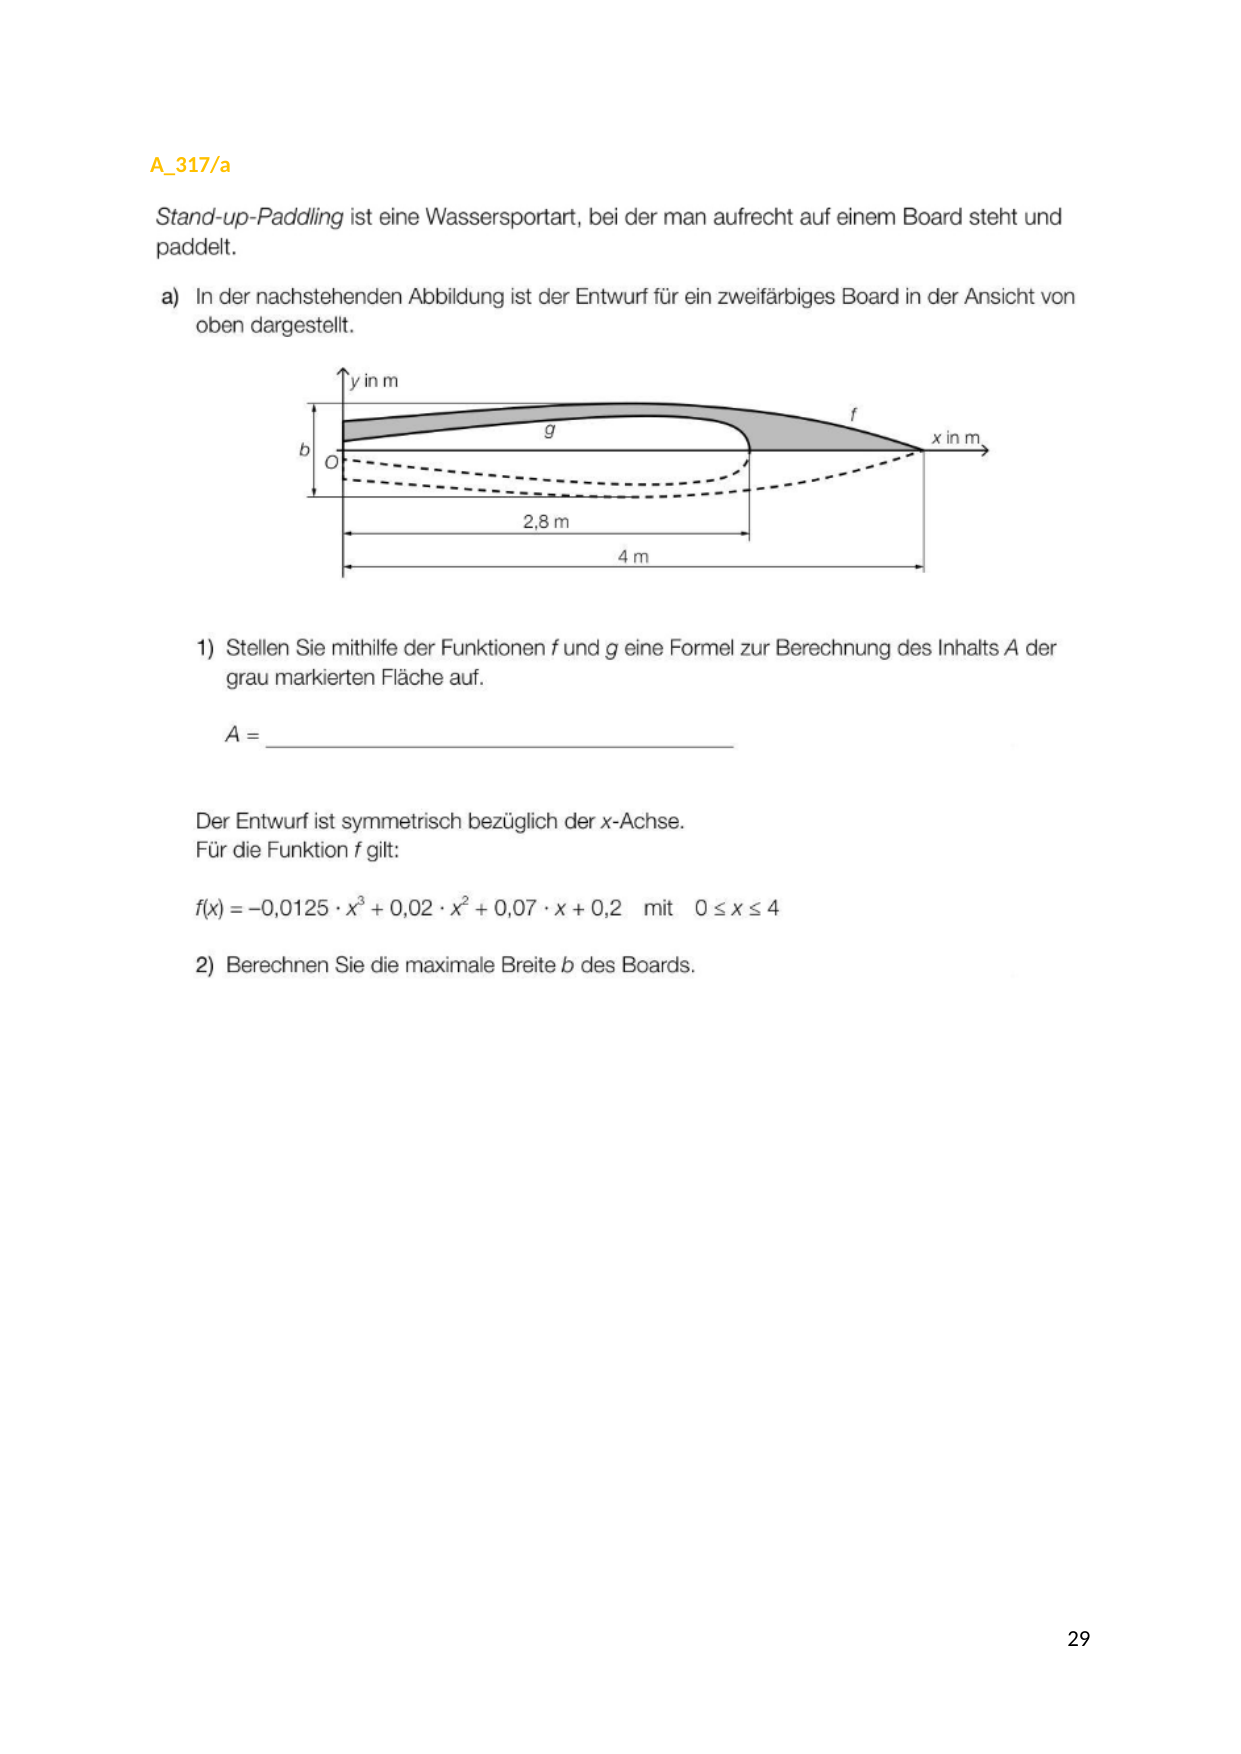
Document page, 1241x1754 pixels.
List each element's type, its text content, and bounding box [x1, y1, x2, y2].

text A_317/a [150, 150, 1090, 178]
picture [150, 196, 1091, 992]
